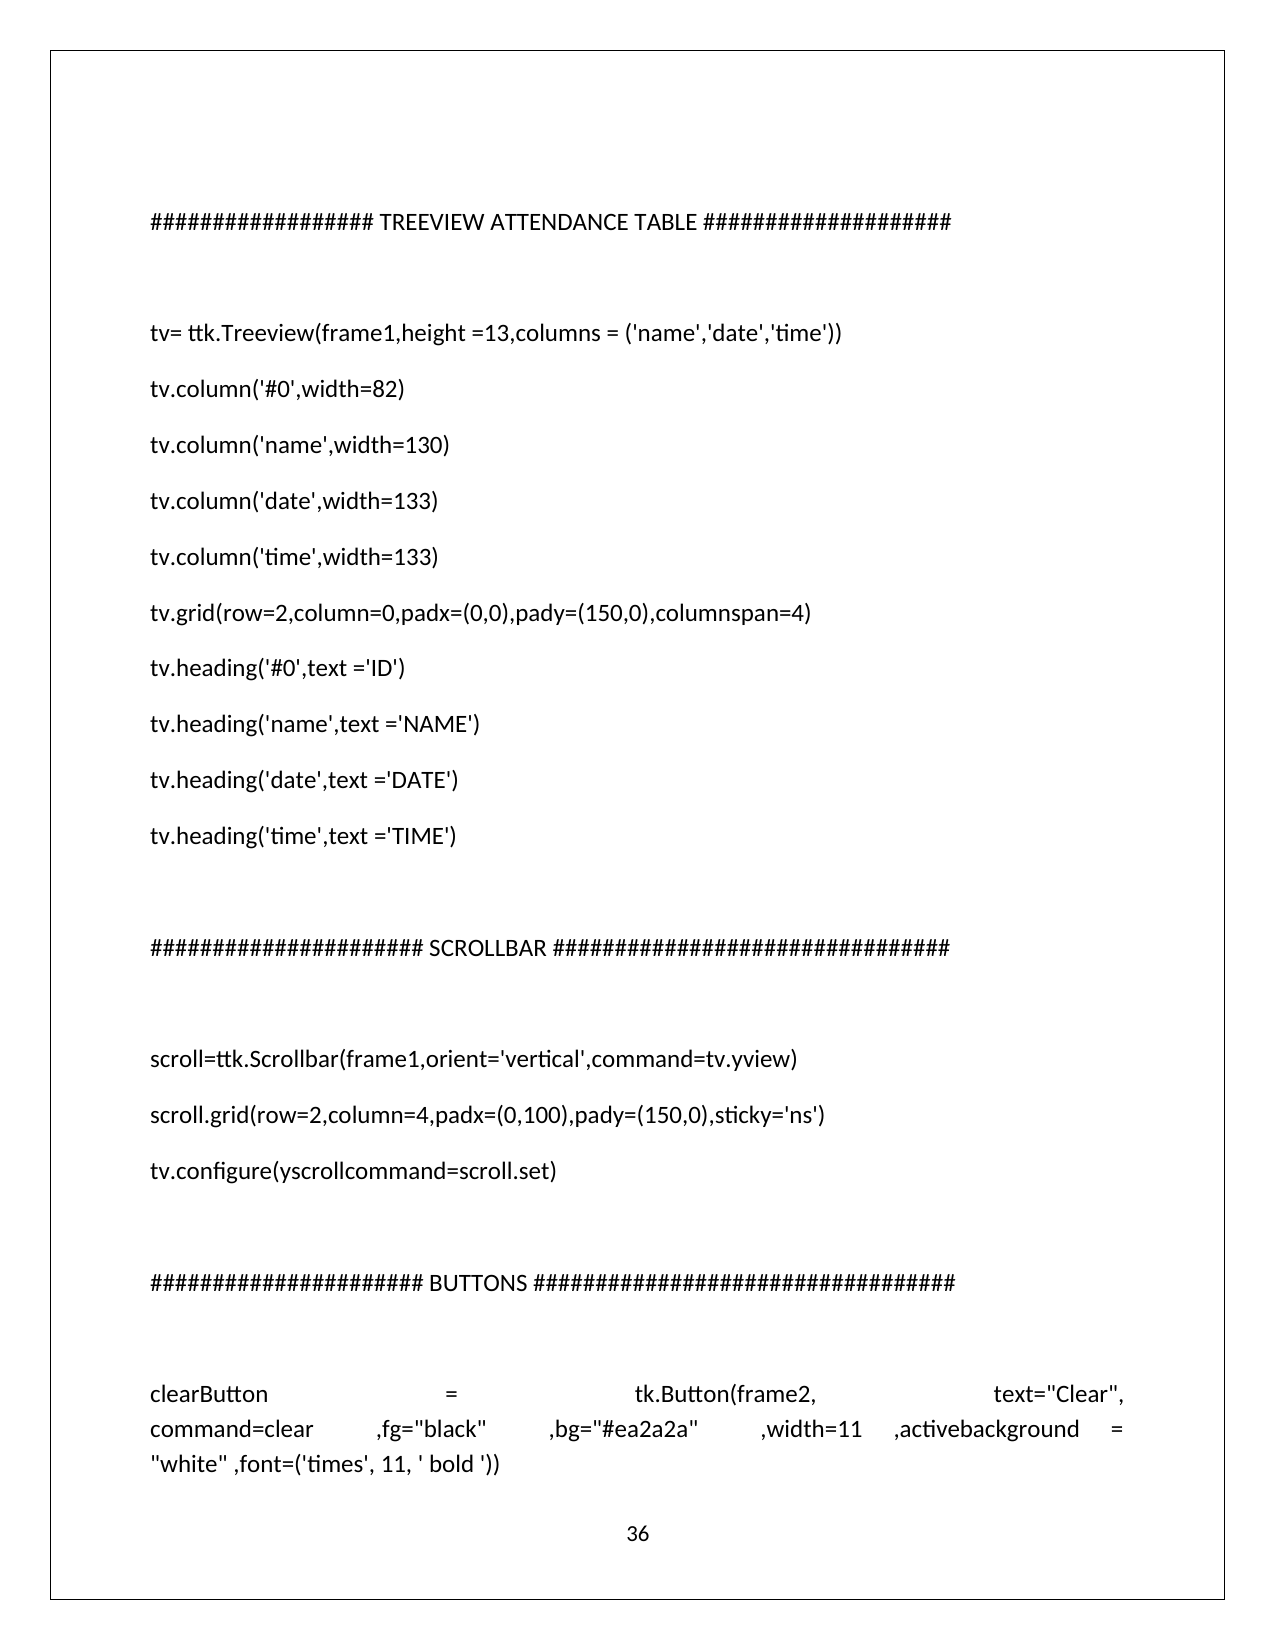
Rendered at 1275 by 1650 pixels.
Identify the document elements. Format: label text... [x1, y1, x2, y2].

text tv.heading('date',text ='DATE') [150, 764, 1125, 795]
text tv.column('#0',width=82) [150, 373, 1125, 404]
text tv.heading('name',text ='NAME') [150, 708, 1125, 739]
text tv.column('name',width=130) [150, 429, 1125, 460]
text tv.configure(yscrollcommand=scroll.set) [150, 1155, 1125, 1186]
text clearButton = tk.Button(frame2, text="Clear", command=clear ,fg="black" ,bg="#ea2a2a" ,width=11 ,activebackground = "white" ,font=('times', 11, ' bold ')) [150, 1378, 1125, 1479]
text tv.column('date',width=133) [150, 485, 1125, 516]
text scroll=ttk.Scrollbar(frame1,orient='vertical',command=tv.yview) [150, 1043, 1125, 1074]
text tv.grid(row=2,column=0,padx=(0,0),pady=(150,0),columnspan=4) [150, 597, 1125, 627]
text tv.heading('#0',text ='ID') [150, 652, 1125, 683]
text ###################### SCROLLBAR ################################ [150, 932, 1125, 962]
text scroll.grid(row=2,column=4,padx=(0,100),pady=(150,0),sticky='ns') [150, 1099, 1125, 1130]
text tv.column('time',width=133) [150, 541, 1125, 571]
text tv.heading('time',text ='TIME') [150, 820, 1125, 851]
text tv= ttk.Treeview(frame1,height =13,columns = ('name','date','time')) [150, 317, 1125, 348]
text ###################### BUTTONS ################################## [150, 1267, 1125, 1297]
text ################## TREEVIEW ATTENDANCE TABLE #################### [150, 206, 1125, 236]
